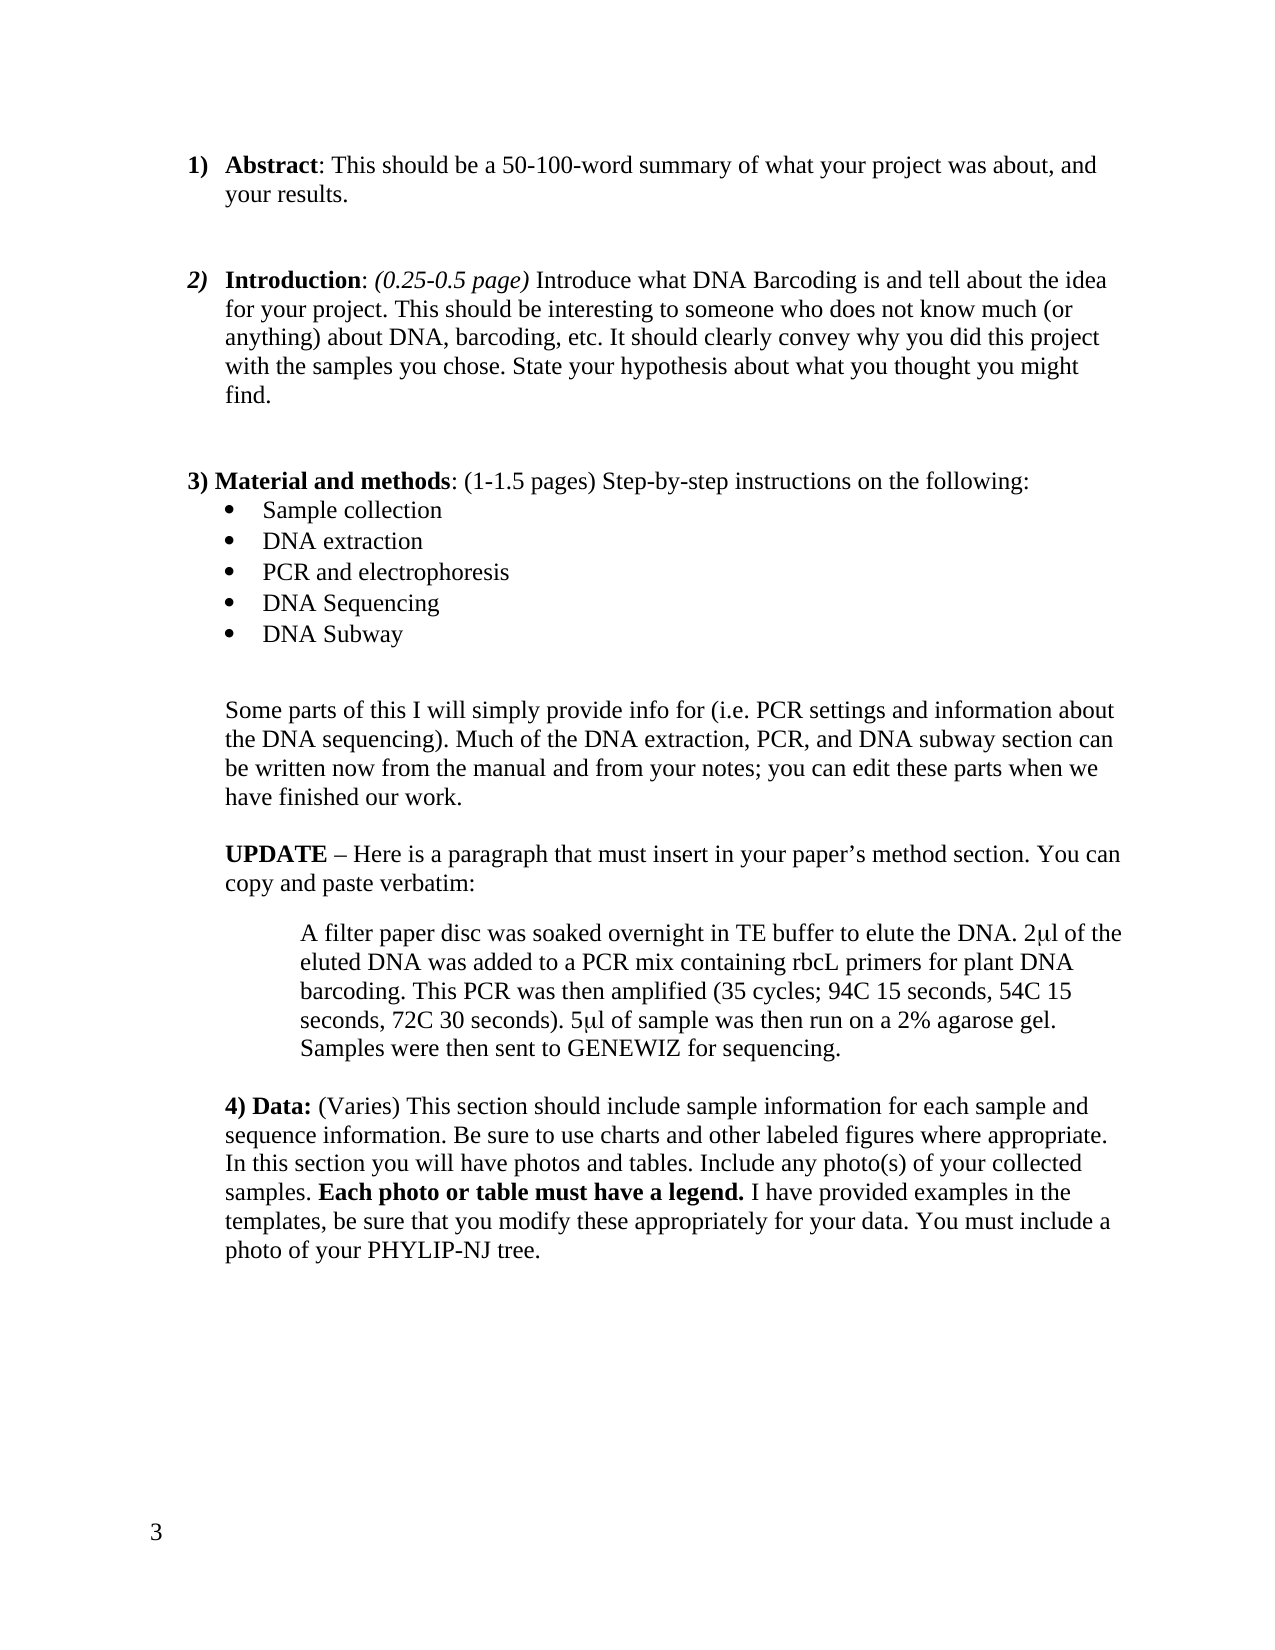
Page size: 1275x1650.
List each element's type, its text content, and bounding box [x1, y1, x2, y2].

list Sample collection [225, 495, 1125, 524]
text A filter paper disc was soaked overnight in TE buffer to elute the DNA. 2l of the eluted DNA was added to a PCR mix containing rbcL primers for plant DNA barcoding. This PCR was then amplified (35 cycles; 94C 15 seconds, 54C 15 seconds, 72C 30 seconds). 5l of sample was then run on a 2% agarose gel. Samples were then sent to GENEWIZ for sequencing. [300, 918, 1125, 1062]
list DNA Subway [225, 619, 1125, 648]
list PCR and electrophoresis [225, 557, 1125, 586]
list Introduction: (0.25-0.5 page) Introduce what DNA Barcoding is and tell about the idea for your project. This should be interesting to someone who does not know much (or anything) about DNA, barcoding, etc. It should clearly convey why you did this project with the samples you chose. State your hypothesis about what you thought you might find. [187, 265, 1125, 409]
list DNA extraction [225, 526, 1125, 555]
text 4) Data: (Varies) This section should include sample information for each sample and sequence information. Be sure to use charts and other labeled figures where appropriate. [225, 1091, 1125, 1148]
text UPDATE – Here is a paragraph that must insert in your paper’s method section. You can copy and paste verbatim: [225, 839, 1125, 897]
list DNA Sequencing [225, 588, 1125, 617]
text Some parts of this I will simply provide info for (i.e. PCR settings and information about the DNA sequencing). Much of the DNA extraction, PCR, and DNA subway section can be written now from the manual and from your notes; you can edit these parts when we have finished our work. [225, 696, 1125, 811]
text In this section you will have photos and tables. Include any photo(s) of your collected samples. Each photo or table must have a legend. I have provided examples in the templates, be sure that you modify these appropriately for your data. You must include a photo of your PHYLIP-NJ tree. [225, 1148, 1125, 1263]
list Abstract: This should be a 50-100-word summary of what your project was about, and your results. [187, 150, 1125, 207]
text 3) Material and methods: (1-1.5 pages) Step-by-step instructions on the following: [150, 466, 1125, 495]
